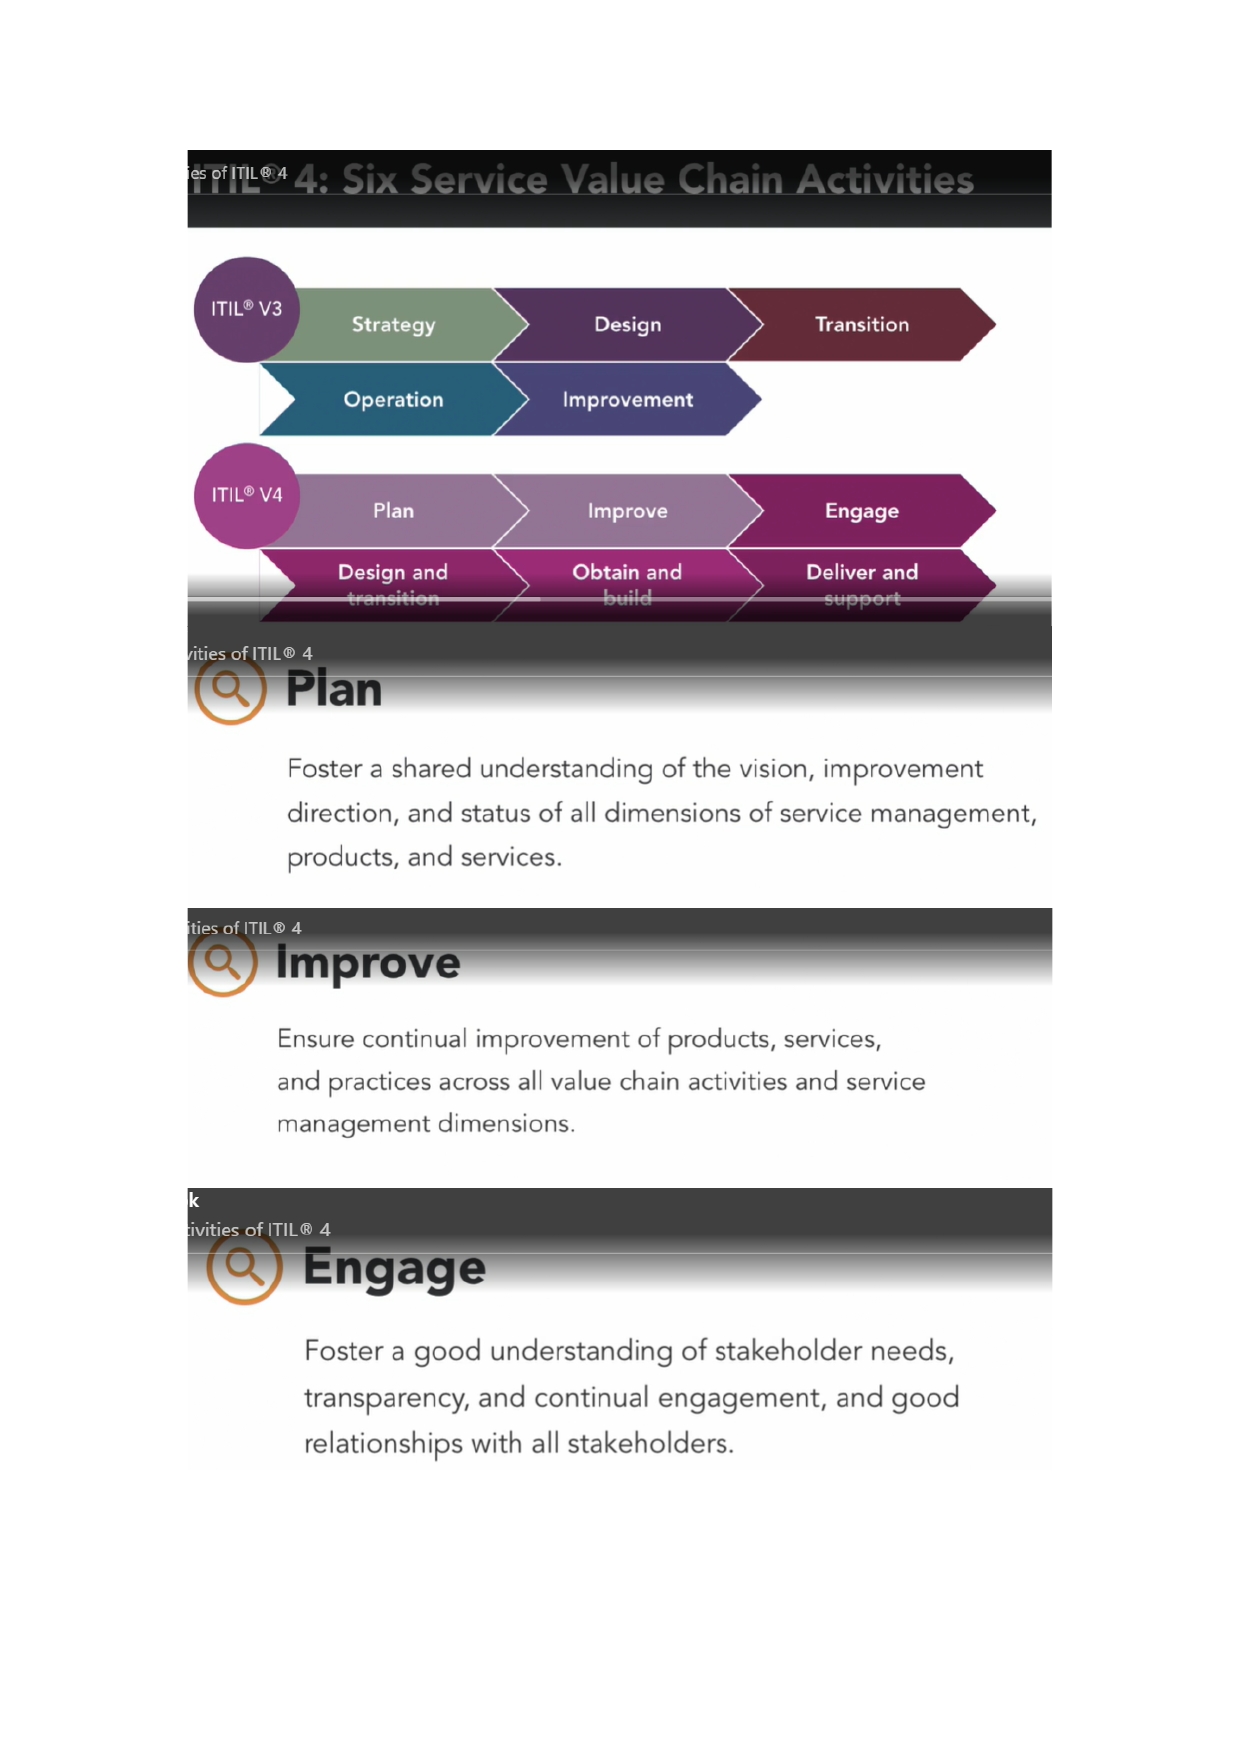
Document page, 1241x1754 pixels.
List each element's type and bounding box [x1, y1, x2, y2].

picture [187, 150, 1053, 1470]
